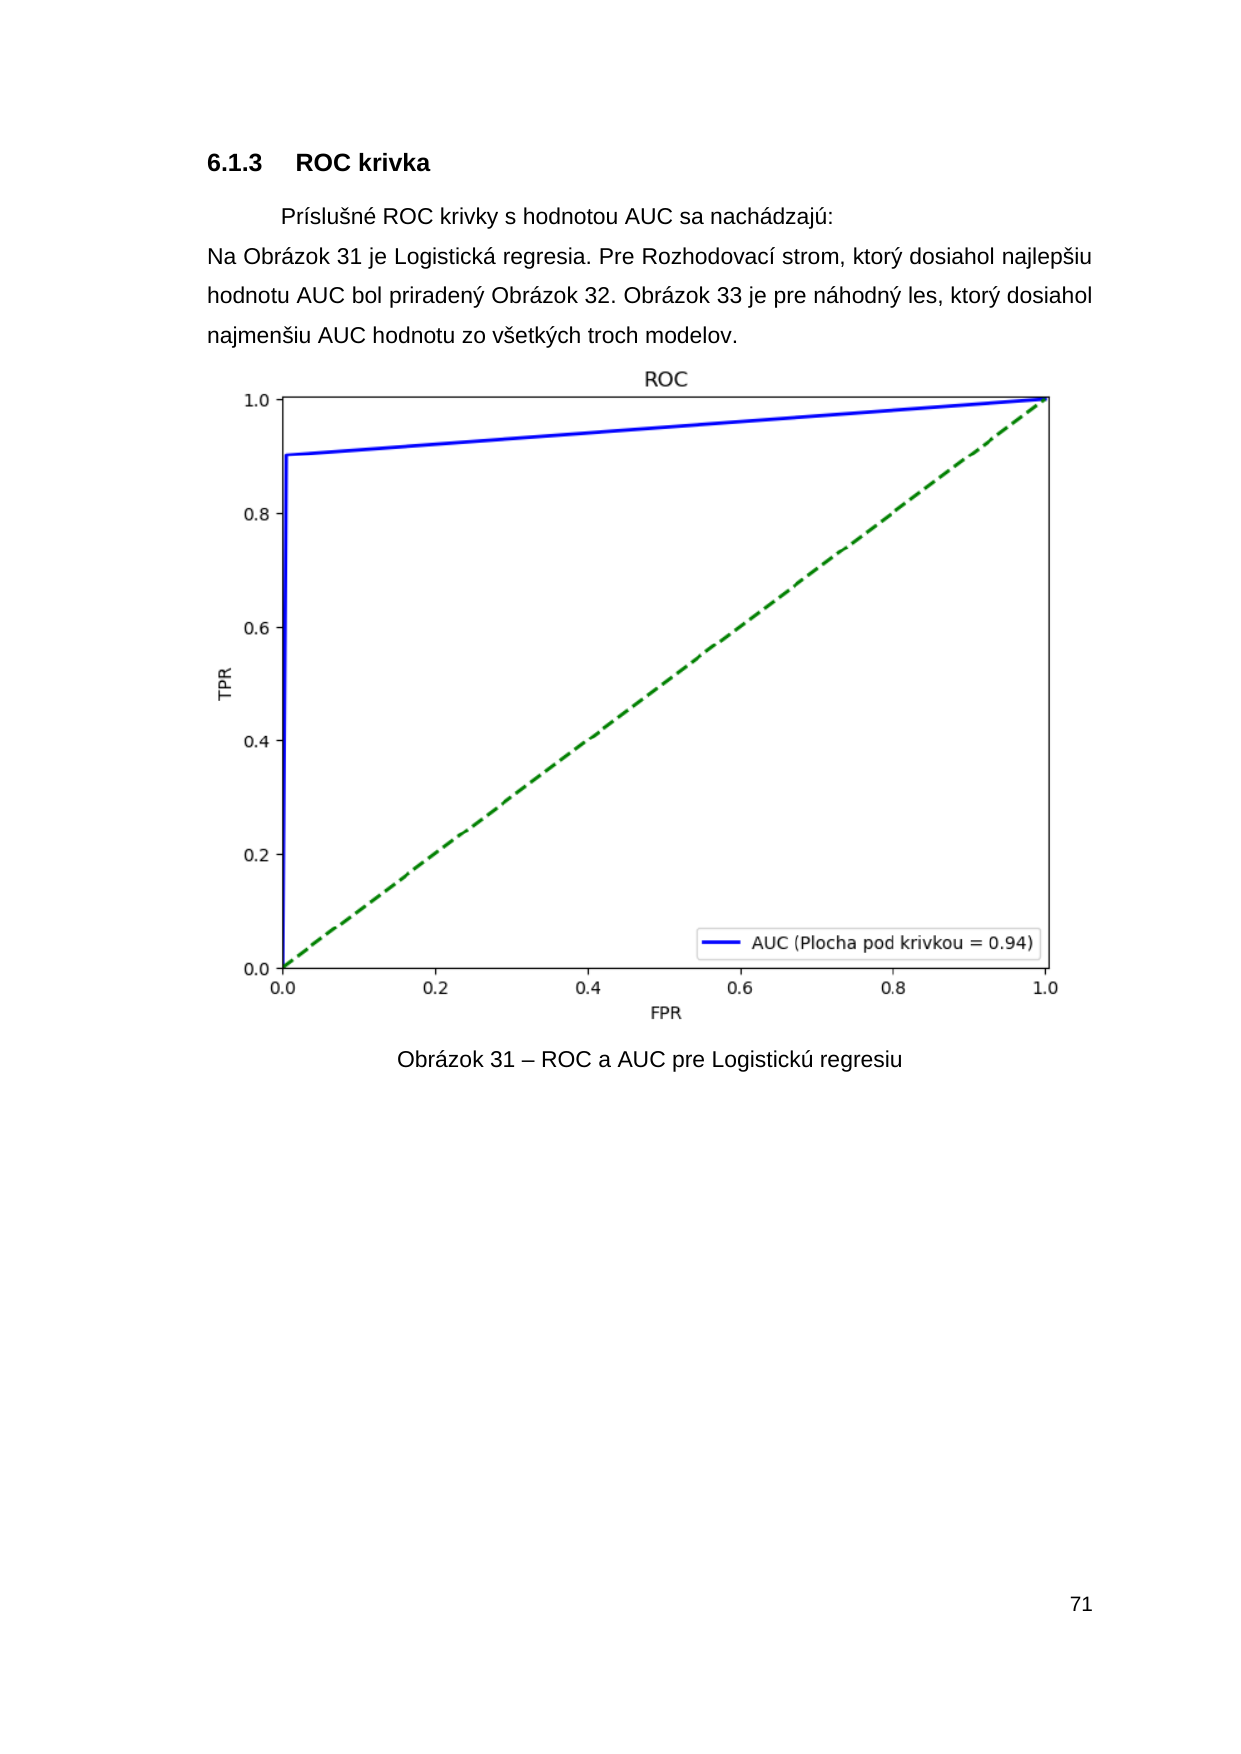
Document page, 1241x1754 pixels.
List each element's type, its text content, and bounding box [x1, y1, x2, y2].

text Na Obrázok 31 je Logistická regresia. Pre Rozhodovací strom, ktorý dosiahol najlepšiu hodnotu AUC bol priradený Obrázok 32. Obrázok 33 je pre náhodný les, ktorý dosiahol najmenšiu AUC hodnotu zo všetkých troch modelov. [207, 243, 1092, 348]
text Obrázok 31 – ROC a AUC pre Logistickú regresiu [207, 1046, 1092, 1073]
subtitle ROC krivka [207, 148, 1092, 176]
picture [212, 361, 1087, 1021]
text Príslušné ROC krivky s hodnotou AUC sa nachádzajú: [207, 203, 1092, 230]
